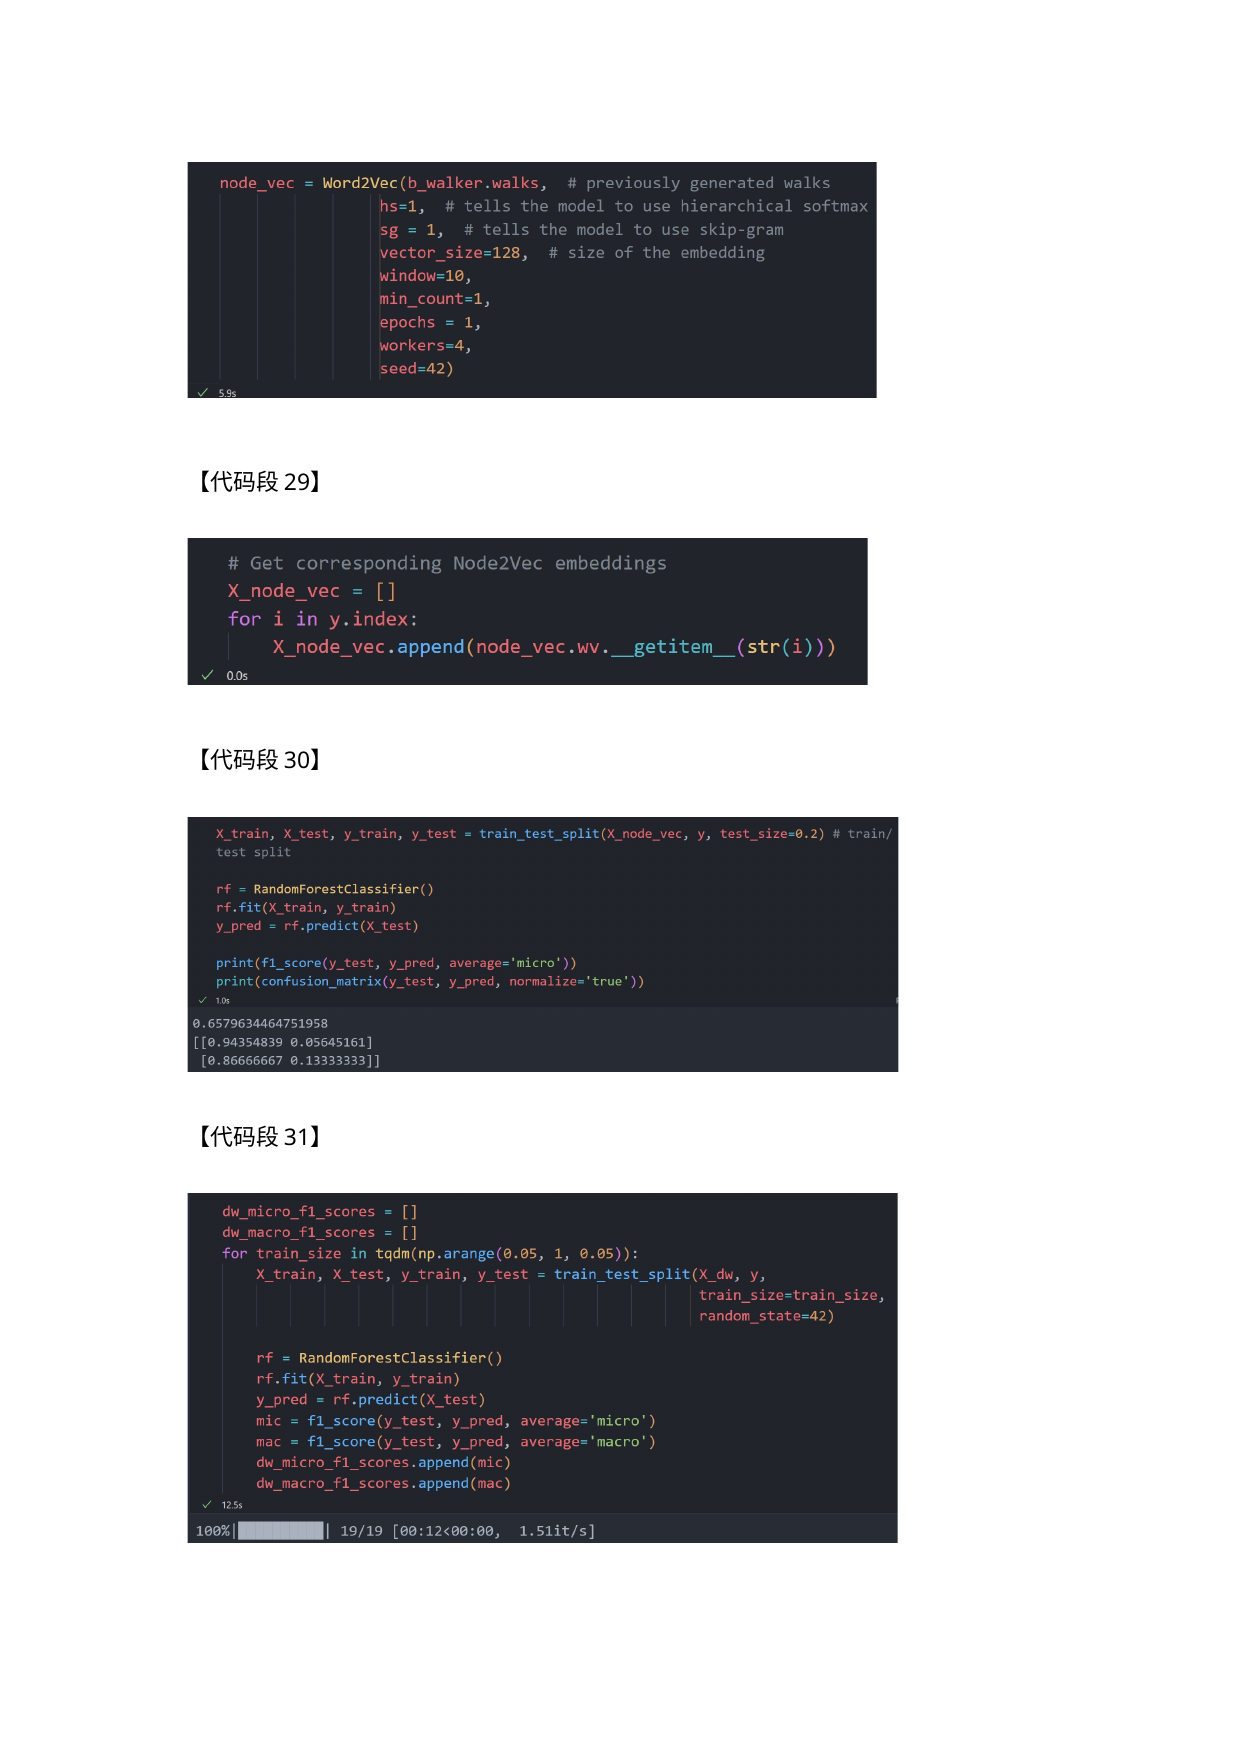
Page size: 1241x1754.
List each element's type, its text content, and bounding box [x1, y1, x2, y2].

text 【代码段31】 [187, 1103, 1053, 1168]
picture [187, 538, 868, 685]
picture [187, 1193, 898, 1543]
text 【代码段30】 [187, 726, 1053, 791]
text 【代码段29】 [187, 447, 1053, 512]
picture [187, 162, 877, 398]
picture [187, 817, 899, 1072]
